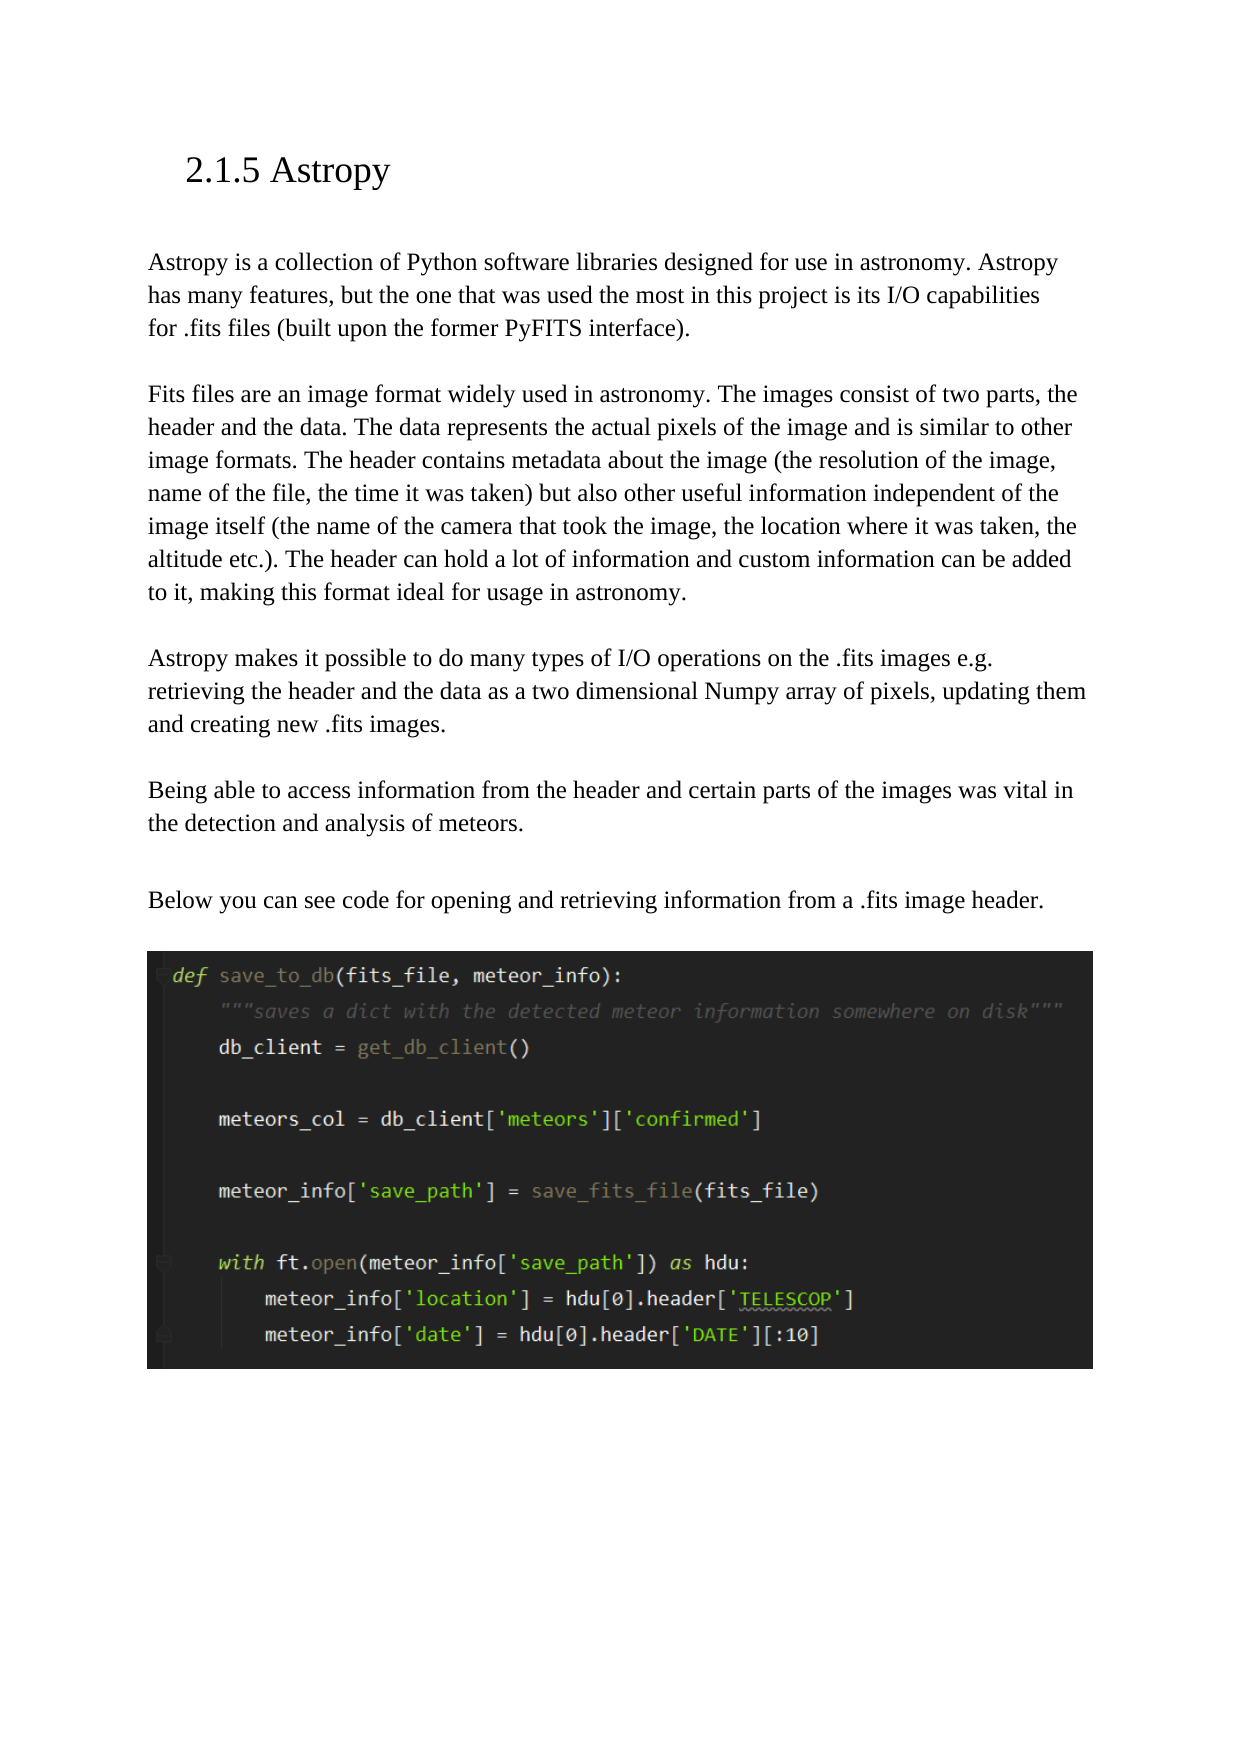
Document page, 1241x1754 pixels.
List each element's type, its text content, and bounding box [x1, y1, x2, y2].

picture [147, 951, 1093, 1369]
text Astropy makes it possible to do many types of I/O operations on the .fits images e.g. retrieving the header and the data as a two dimensional Numpy array of pixels, updating them and creating new .fits images. [148, 643, 1093, 738]
text Being able to access information from the header and certain parts of the images was vital in the detection and analysis of meteors. [148, 775, 1093, 837]
text Fits files are an image format widely used in astronomy. The images consist of two parts, the header and the data. The data represents the actual pixels of the image and is similar to other image formats. The header contains metadata about the image (the resolution of the image, name of the file, the time it was taken) but also other useful information independent of the image itself (the name of the camera that took the image, the location where it was taken, the altitude etc.). The header can hold a lot of information and custom information can be added to it, making this format ideal for usage in astronomy. [148, 379, 1093, 606]
text 2.1.5 Astropy [185, 148, 1093, 191]
text Below you can see code for opening and retrieving information from a .fits image header. [148, 885, 1093, 914]
text Astropy is a collection of Python software libraries designed for use in astronomy. Astropy has many features, but the one that was used the most in this project is its I/O capabilities for .fits files (built upon the former PyFITS interface). [148, 247, 1093, 342]
